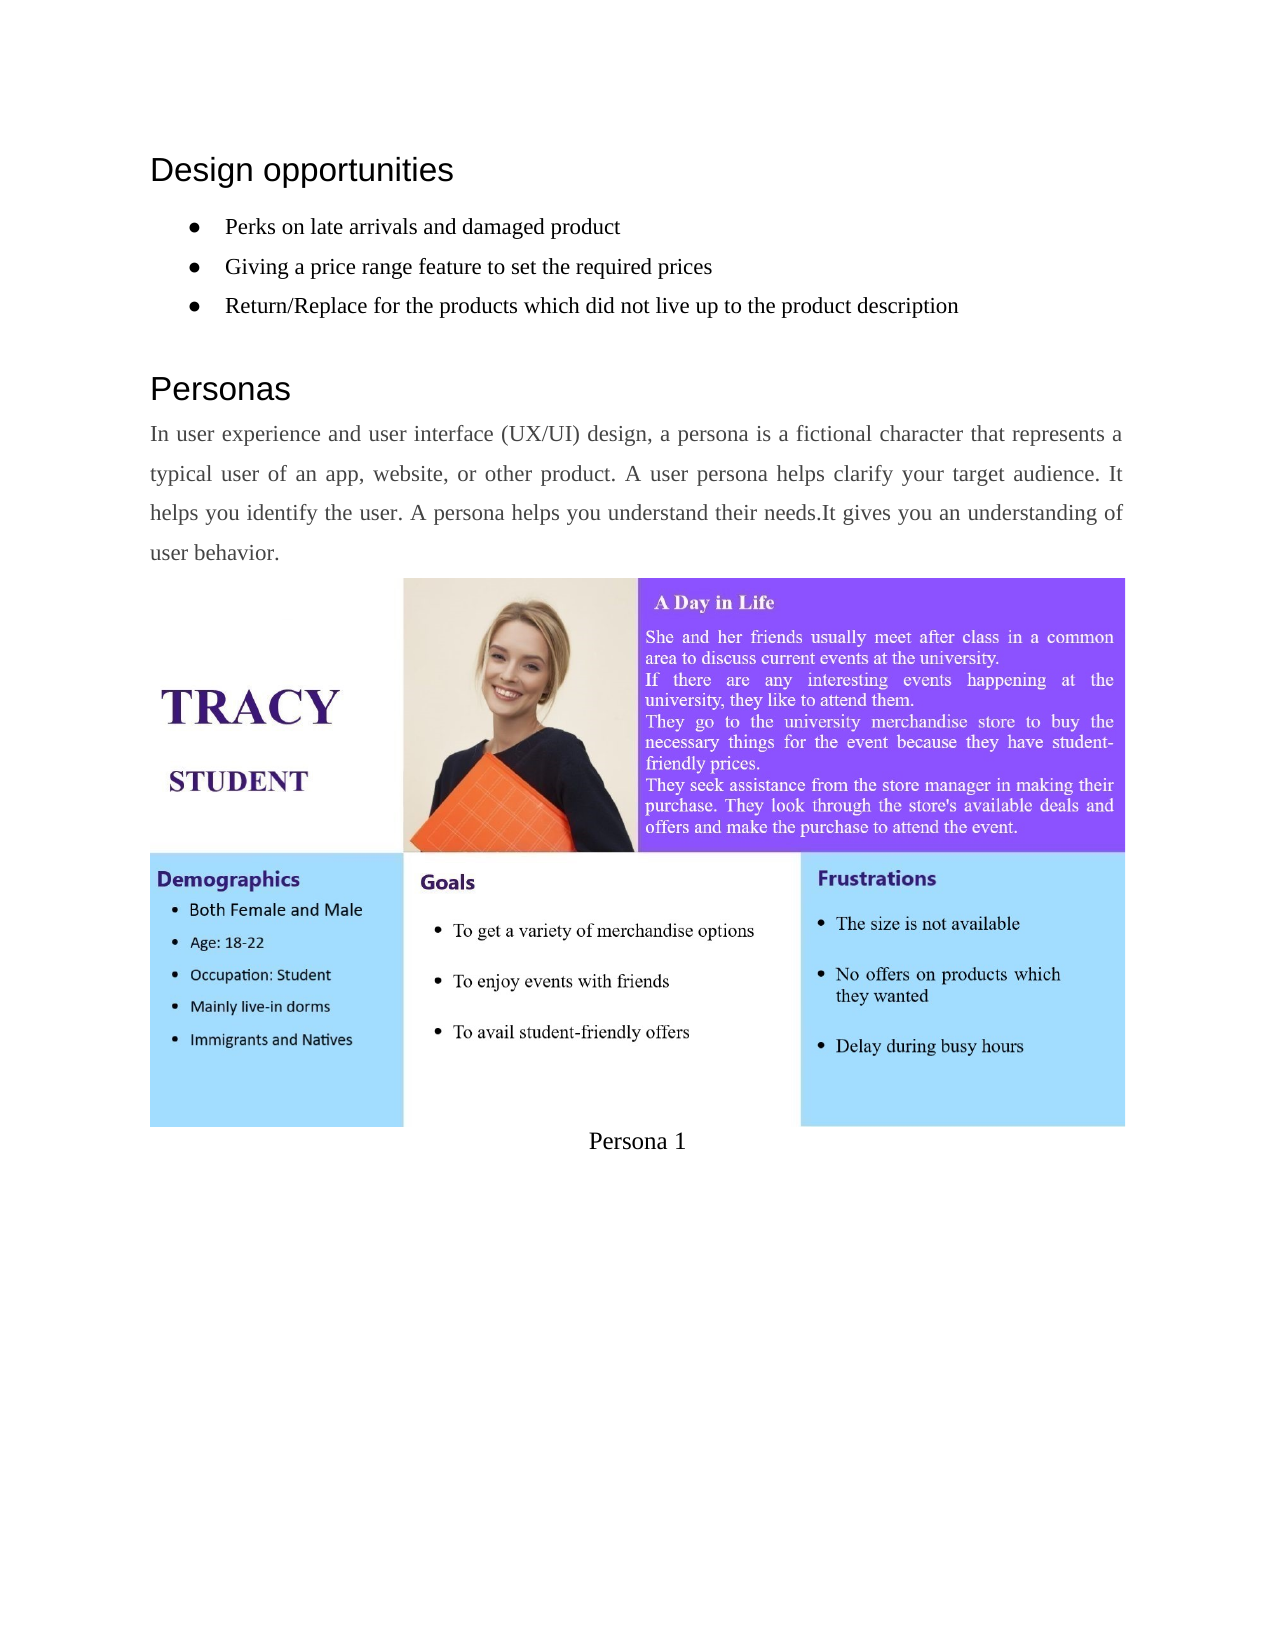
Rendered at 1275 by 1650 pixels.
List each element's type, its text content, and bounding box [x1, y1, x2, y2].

list Giving a price range feature to set the required prices [187, 253, 1125, 279]
text Persona 1 [150, 1127, 1125, 1155]
list Return/Replace for the products which did not live up to the product description [187, 292, 1125, 319]
subtitle Design opportunities [150, 150, 1125, 188]
text In user experience and user interface (UX/UI) design, a persona is a fictional character that represents a typical user of an app, website, or other product. A user persona helps clarify your target audience. It helps you identify the user. A persona helps you understand their needs.It gives you an understanding of user behavior. [150, 420, 1125, 565]
subtitle Personas [150, 369, 1125, 408]
picture [150, 578, 1125, 1127]
list Perks on late arrivals and damaged product [187, 213, 1125, 240]
